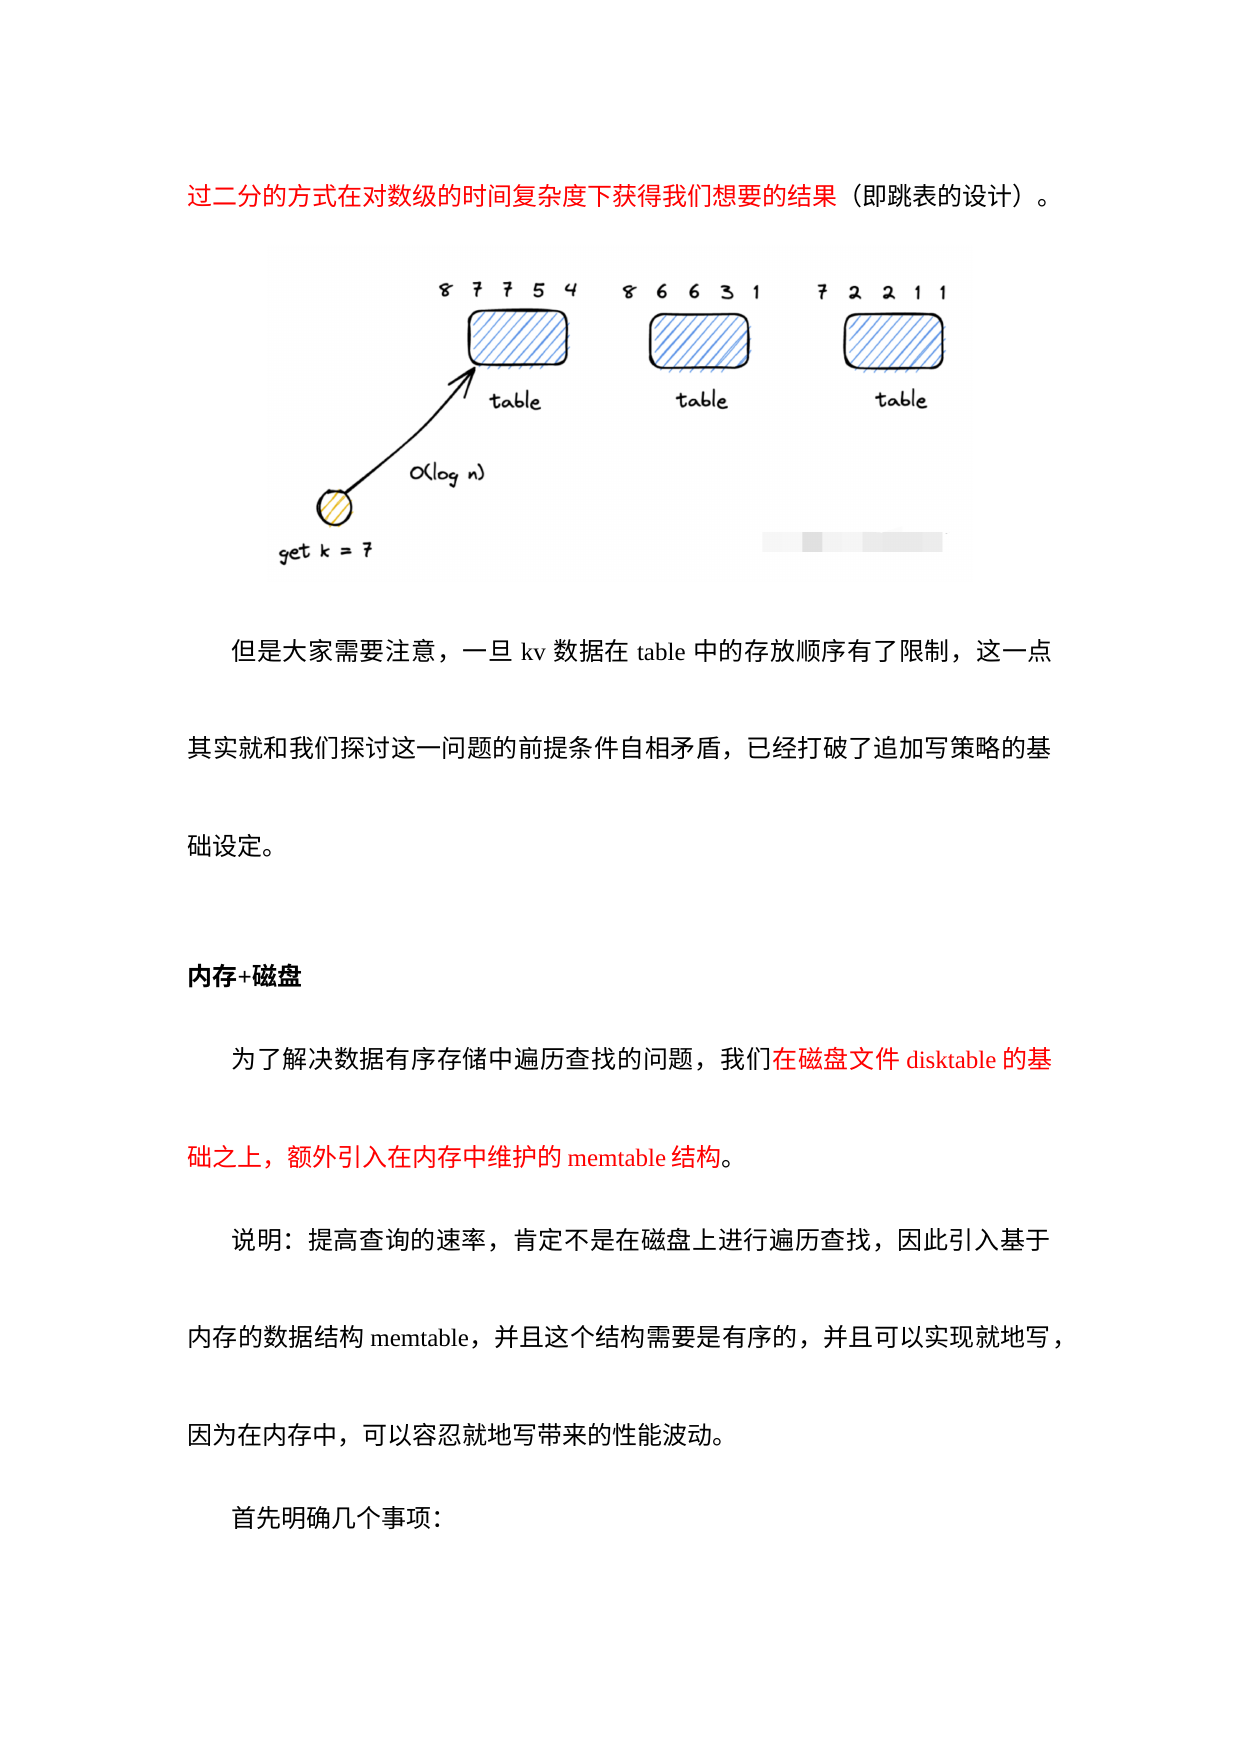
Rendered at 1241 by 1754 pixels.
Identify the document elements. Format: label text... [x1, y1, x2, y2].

text 首先明确几个事项： [187, 1484, 1053, 1549]
text 说明：提高查询的速率，肯定不是在磁盘上进行遍历查找，因此引入基于内存的数据结构memtable，并且这个结构需要是有序的，并且可以实现就地写，因为在内存中，可以容忍就地写带来的性能波动。 [187, 1206, 1053, 1466]
picture [266, 245, 974, 582]
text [187, 162, 1053, 227]
text 为了解决数据有序存储中遍历查找的问题，我们在磁盘文件disktable的基础之上，额外引入在内存中维护的memtable结构。 [187, 1025, 1053, 1188]
subtitle 内存+磁盘 [187, 942, 1053, 1007]
text 但是大家需要注意，一旦 kv 数据在 table 中的存放顺序有了限制，这一点其实就和我们探讨这一问题的前提条件自相矛盾，已经打破了追加写策略的基础设定。 [187, 617, 1053, 877]
